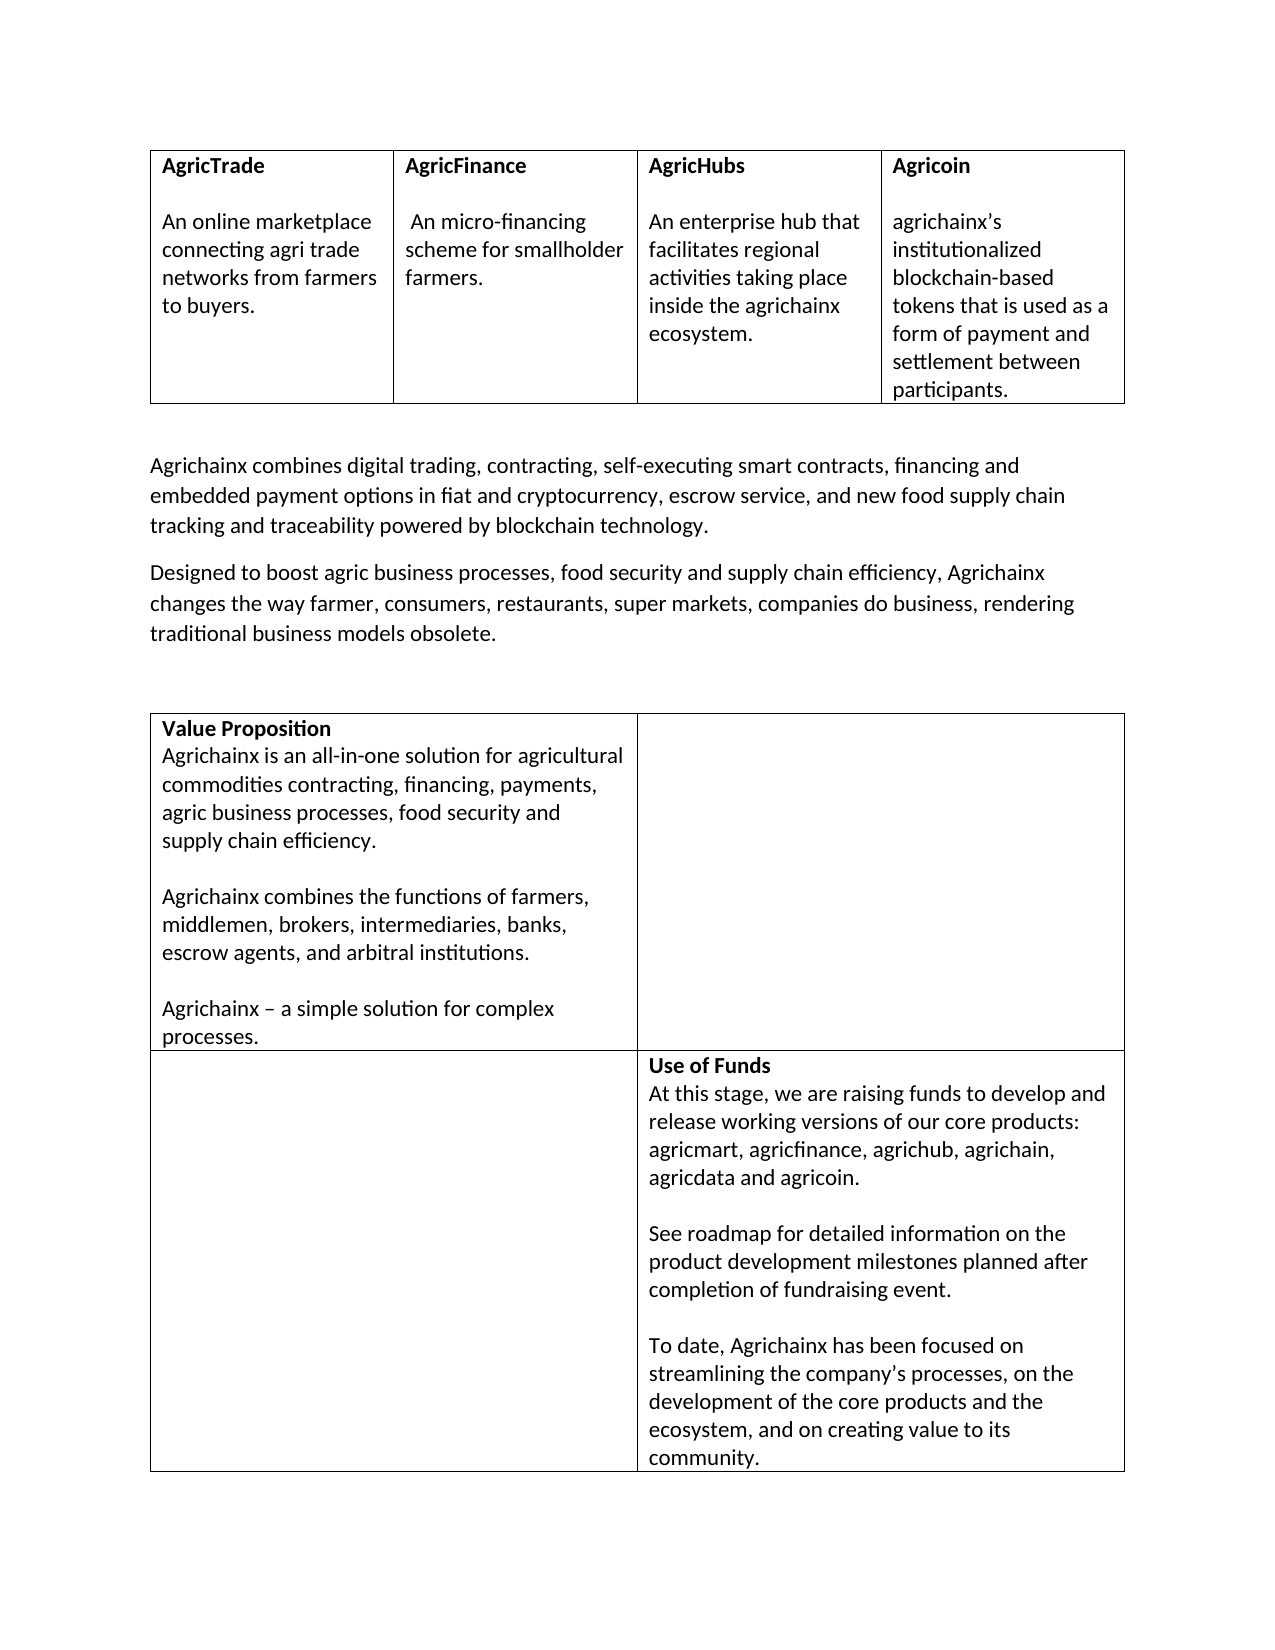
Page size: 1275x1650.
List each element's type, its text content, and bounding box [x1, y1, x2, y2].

table_header [638, 714, 1124, 1050]
table_header AgricFinance An micro-financing scheme for smallholder farmers. [394, 151, 637, 403]
text Designed to boost agric business processes, food security and supply chain efficiency, Agrichainx changes the way farmer, consumers, restaurants, super markets, companies do business, rendering traditional business models obsolete. [150, 558, 1125, 647]
table_cell Use of Funds At this stage, we are raising funds to develop and release working versions of our core products: agricmart, agricfinance, agrichub, agrichain, agricdata and agricoin. See roadmap for detailed information on the product development milestones planned after completion of fundraising event. To date, Agrichainx has been focused on streamlining the company’s processes, on the development of the core products and the ecosystem, and on creating value to its community. [638, 1051, 1124, 1471]
table_header AgricTrade An online marketplace connecting agri trade networks from farmers to buyers. [151, 151, 393, 403]
table_header AgricHubs An enterprise hub that facilitates regional activities taking place inside the agrichainx ecosystem. [638, 151, 881, 403]
table_header Value Proposition Agrichainx is an all-in-one solution for agricultural commodities contracting, financing, payments, agric business processes, food security and supply chain efficiency. Agrichainx combines the functions of farmers, middlemen, brokers, intermediaries, banks, escrow agents, and arbitral institutions. Agrichainx – a simple solution for complex processes. [151, 714, 637, 1050]
table_header Agricoin agrichainx’s institutionalized blockchain-based tokens that is used as a form of payment and settlement between participants. [882, 151, 1124, 403]
text Agrichainx combines digital trading, contracting, self-executing smart contracts, financing and embedded payment options in fiat and cryptocurrency, escrow service, and new food supply chain tracking and traceability powered by blockchain technology. [150, 451, 1125, 539]
table_cell [151, 1051, 637, 1471]
